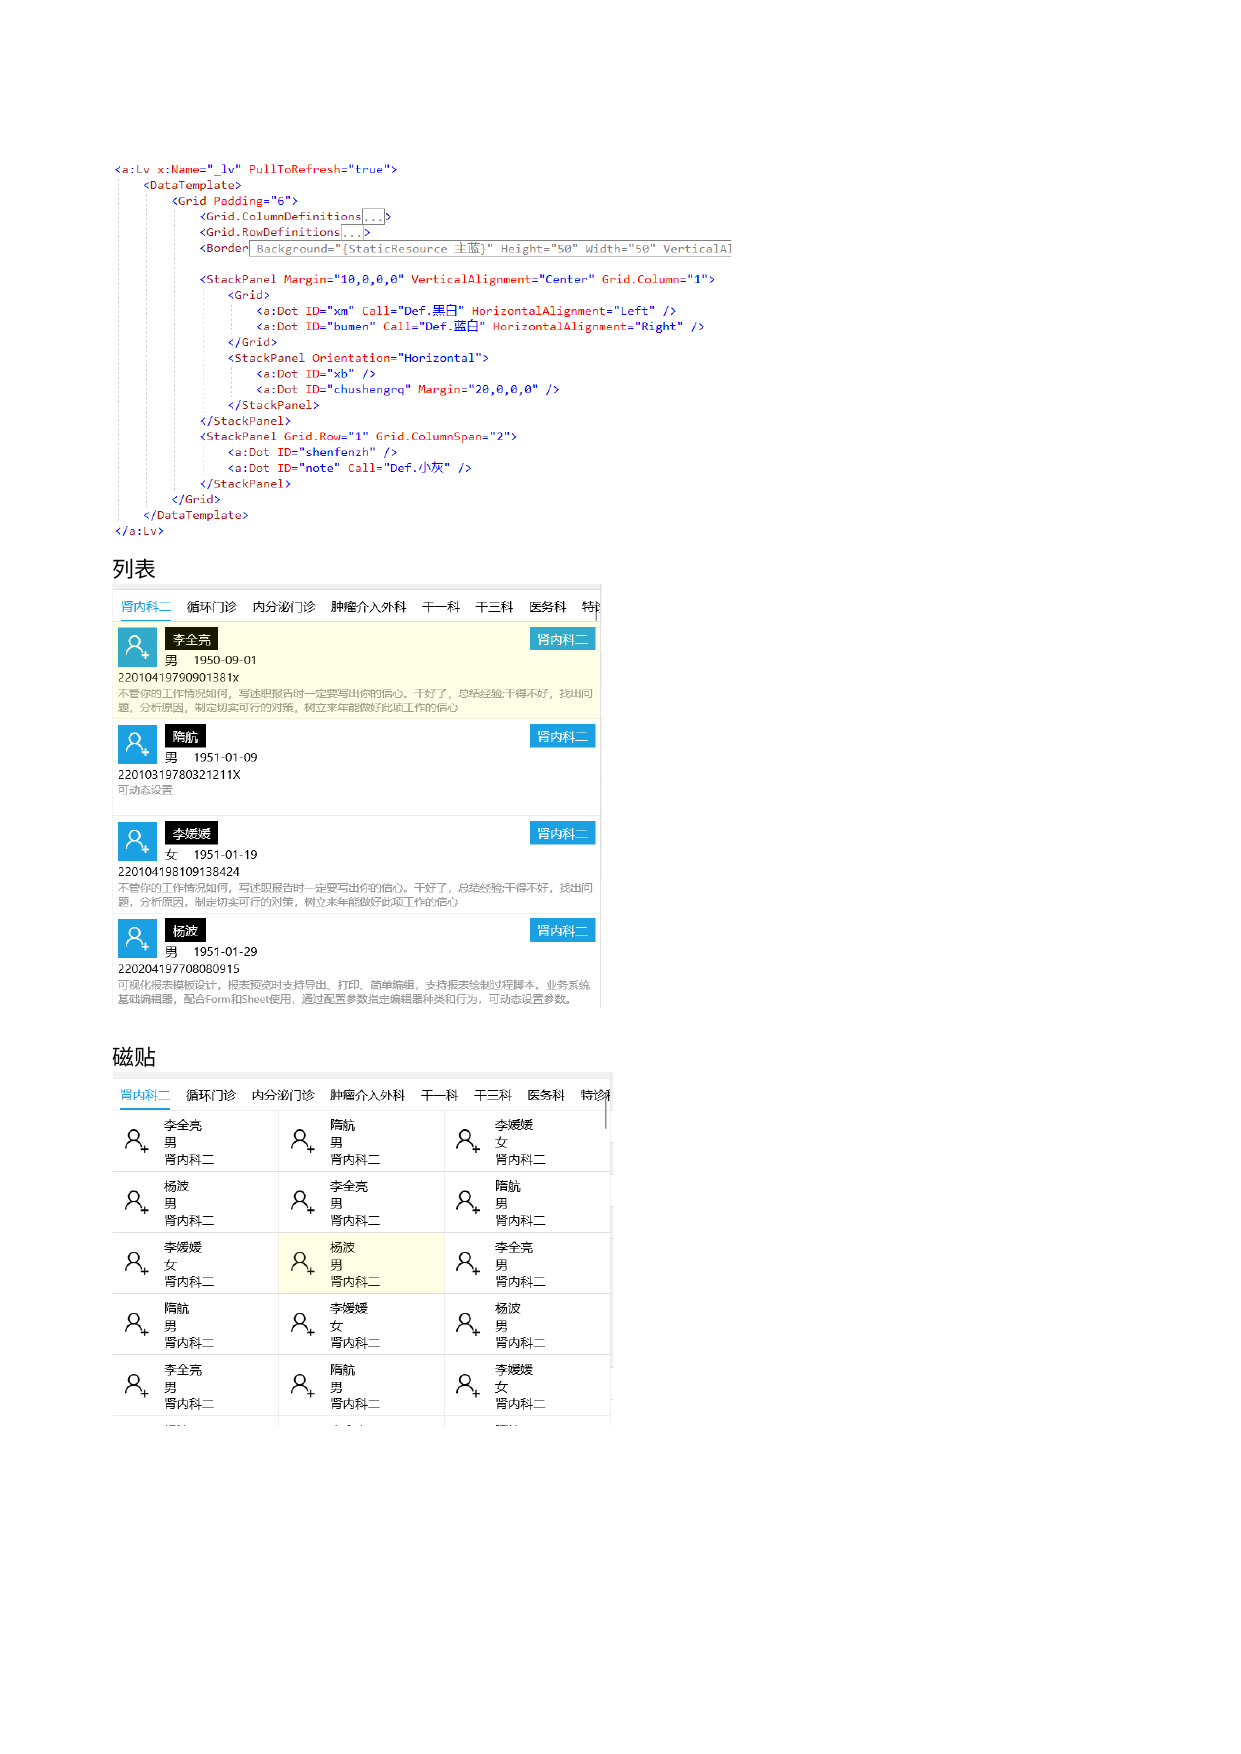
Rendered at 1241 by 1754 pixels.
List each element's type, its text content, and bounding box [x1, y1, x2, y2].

picture [112, 162, 732, 539]
text 磁贴 [112, 1039, 1128, 1072]
picture [112, 1072, 614, 1426]
text 列表 [112, 552, 1128, 584]
picture [112, 584, 603, 1008]
